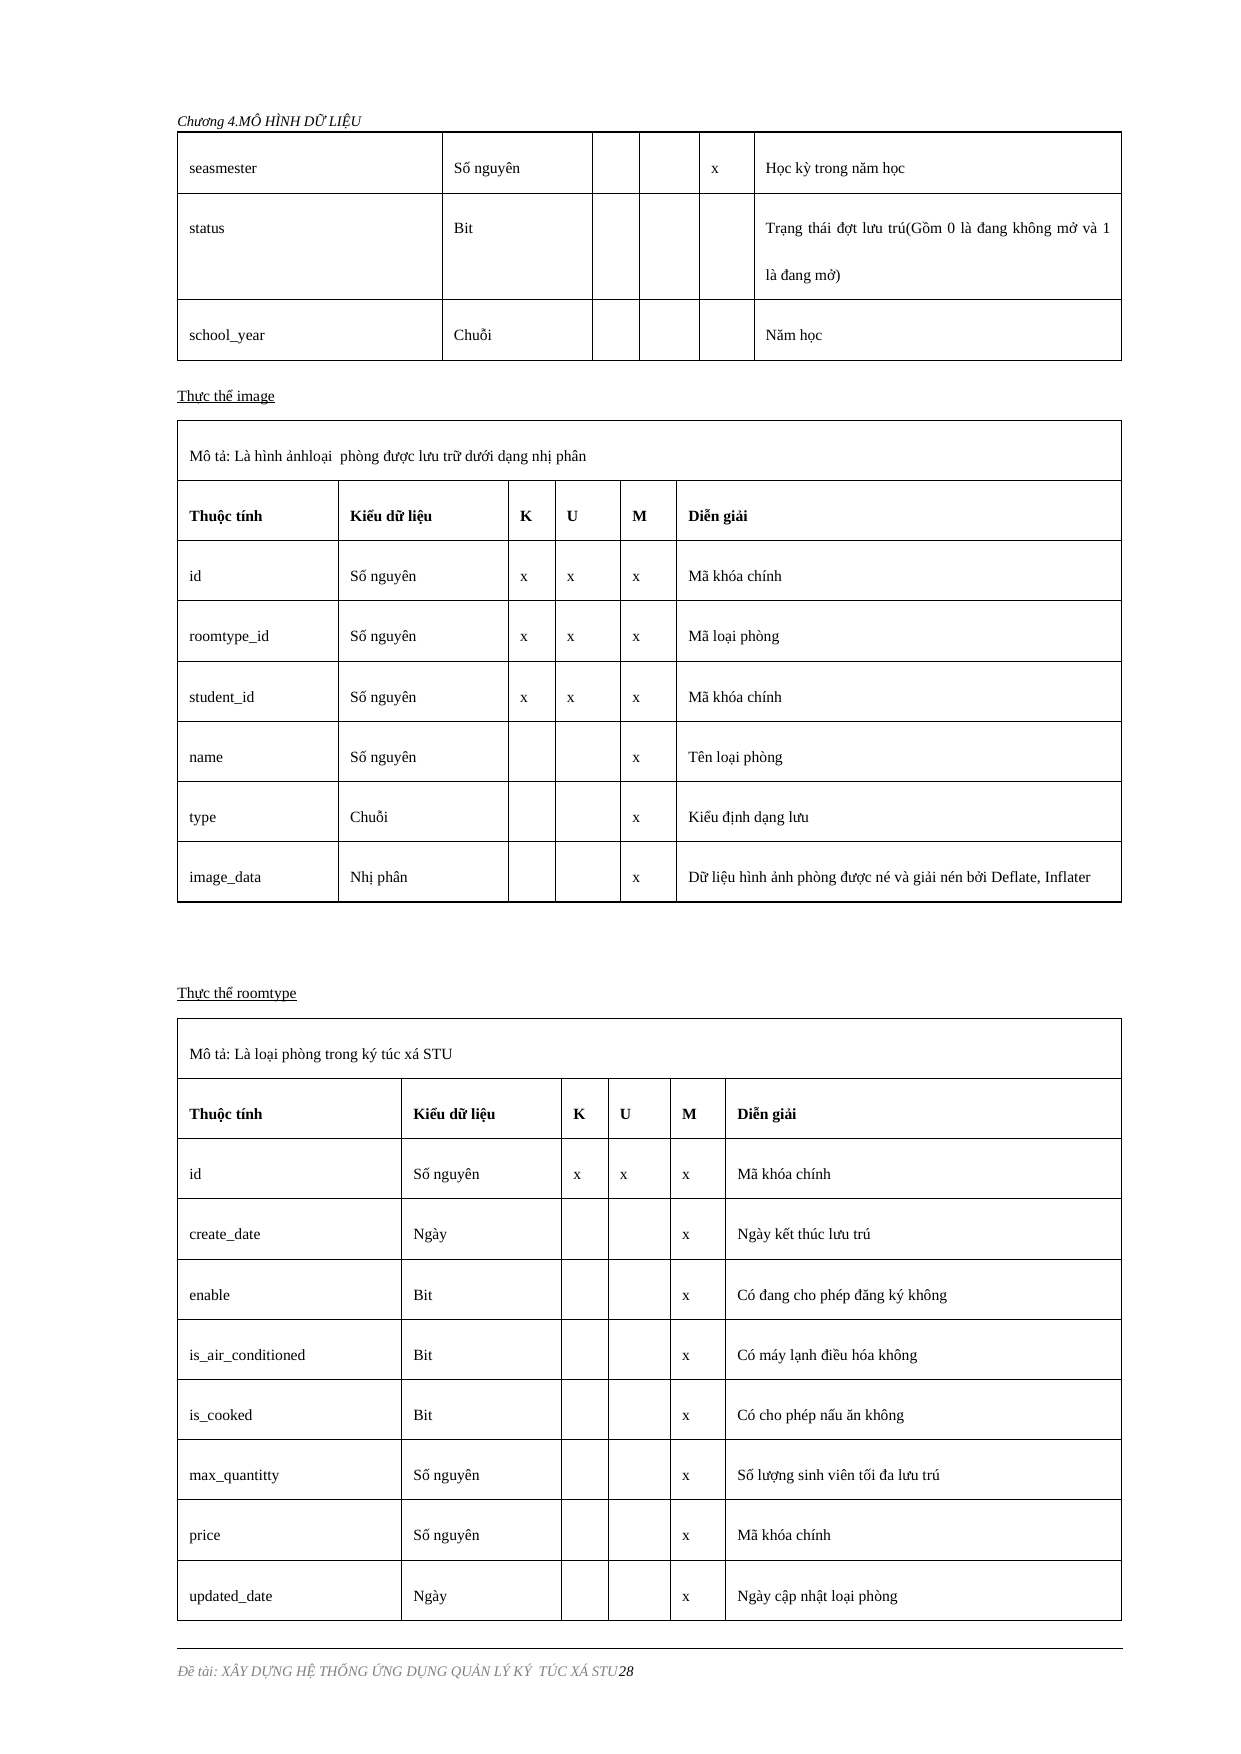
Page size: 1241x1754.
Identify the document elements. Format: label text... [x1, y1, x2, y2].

table_cell Bit [443, 194, 592, 299]
table_cell updated_date [178, 1561, 401, 1620]
table_cell enable [178, 1260, 401, 1319]
table_cell Số nguyên [402, 1440, 561, 1499]
table_cell [509, 782, 555, 841]
table_cell roomtype_id [178, 601, 338, 661]
table_cell Mã khóa chính [726, 1500, 1121, 1559]
table_cell Diễn giải [677, 481, 1121, 540]
table_cell [609, 1561, 670, 1620]
table_cell [562, 1440, 608, 1499]
table_cell U [609, 1079, 670, 1138]
table_cell Chuỗi [443, 300, 592, 359]
table_cell x [562, 1139, 608, 1198]
table_cell [609, 1500, 670, 1559]
table_cell Ngày [402, 1561, 561, 1620]
table_cell x [700, 133, 754, 192]
table_cell Thuộc tính [178, 481, 338, 540]
table_cell [609, 1199, 670, 1258]
table_cell Số nguyên [402, 1500, 561, 1559]
table_cell M [671, 1079, 725, 1138]
table_cell Số nguyên [339, 601, 508, 661]
table_cell Tên loại phòng [677, 722, 1121, 781]
table_cell name [178, 722, 338, 781]
table_cell x [621, 601, 676, 661]
table_cell Kiểu dữ liệu [402, 1079, 561, 1138]
table_cell max_quantitty [178, 1440, 401, 1499]
table_cell Dữ liệu hình ảnh phòng được né và giải nén bởi Deflate, Inflater [677, 842, 1121, 901]
table_cell type [178, 782, 338, 841]
table_cell Bit [402, 1380, 561, 1439]
table_cell x [556, 541, 620, 600]
table_cell [609, 1440, 670, 1499]
table_cell Mã khóa chính [677, 541, 1121, 600]
table_cell price [178, 1500, 401, 1559]
table_cell [593, 194, 639, 299]
table_cell x [671, 1320, 725, 1379]
table_cell [509, 722, 555, 781]
table_cell image_data [178, 842, 338, 901]
table_cell x [671, 1199, 725, 1258]
table_cell Số nguyên [402, 1139, 561, 1198]
table_cell x [556, 662, 620, 721]
table_cell Có đang cho phép đăng ký không [726, 1260, 1121, 1319]
table_cell x [621, 782, 676, 841]
table_cell Diễn giải [726, 1079, 1121, 1138]
table_cell [562, 1561, 608, 1620]
table_cell x [671, 1440, 725, 1499]
table_cell Có máy lạnh điều hóa không [726, 1320, 1121, 1379]
table_cell [640, 300, 699, 359]
table_header Mô tả: Là hình ảnhloại phòng được lưu trữ dưới dạng nhị phân [178, 421, 1121, 480]
table_cell [609, 1320, 670, 1379]
table_cell Số nguyên [339, 662, 508, 721]
table_cell x [509, 662, 555, 721]
table_cell Có cho phép nấu ăn không [726, 1380, 1121, 1439]
table_cell Mã khóa chính [726, 1139, 1121, 1198]
table_cell Học kỳ trong năm học [755, 133, 1121, 192]
table_cell seasmester [178, 133, 442, 192]
table_cell x [609, 1139, 670, 1198]
table_cell Ngày cập nhật loại phòng [726, 1561, 1121, 1620]
table_cell x [671, 1139, 725, 1198]
table_cell is_air_conditioned [178, 1320, 401, 1379]
table_cell x [671, 1561, 725, 1620]
table_cell [562, 1320, 608, 1379]
table_cell x [509, 601, 555, 661]
table_cell Mã khóa chính [677, 662, 1121, 721]
table_cell [562, 1380, 608, 1439]
table_cell Kiểu dữ liệu [339, 481, 508, 540]
table_cell x [556, 601, 620, 661]
table_cell x [621, 541, 676, 600]
table_cell Ngày [402, 1199, 561, 1258]
text Thực thể roomtype [177, 971, 1122, 1002]
table_cell [700, 194, 754, 299]
table_cell [556, 782, 620, 841]
table_cell [556, 842, 620, 901]
table_cell create_date [178, 1199, 401, 1258]
table_cell is_cooked [178, 1380, 401, 1439]
table_cell x [671, 1500, 725, 1559]
table_cell [509, 842, 555, 901]
table_header Mô tả: Là loại phòng trong ký túc xá STU [178, 1019, 1121, 1078]
table_cell status [178, 194, 442, 299]
text Thực thể image [177, 373, 1122, 404]
table_cell Mã loại phòng [677, 601, 1121, 661]
table_cell M [621, 481, 676, 540]
table_cell [609, 1260, 670, 1319]
table_cell Số nguyên [339, 722, 508, 781]
table_cell [562, 1260, 608, 1319]
table_cell Số nguyên [443, 133, 592, 192]
table_cell x [509, 541, 555, 600]
table_cell K [562, 1079, 608, 1138]
table_cell Bit [402, 1320, 561, 1379]
table_cell x [621, 842, 676, 901]
table_cell [562, 1500, 608, 1559]
table_cell Chuỗi [339, 782, 508, 841]
table_cell x [671, 1260, 725, 1319]
table_cell x [621, 662, 676, 721]
table_cell [640, 133, 699, 192]
table_cell student_id [178, 662, 338, 721]
table_cell K [509, 481, 555, 540]
table_cell Số lượng sinh viên tối đa lưu trú [726, 1440, 1121, 1499]
table_cell [556, 722, 620, 781]
table_cell [593, 133, 639, 192]
table_cell Bit [402, 1260, 561, 1319]
table_cell Số nguyên [339, 541, 508, 600]
table_cell [609, 1380, 670, 1439]
table_cell Kiểu định dạng lưu [677, 782, 1121, 841]
table_cell id [178, 1139, 401, 1198]
table_cell [640, 194, 699, 299]
table_cell Nhị phân [339, 842, 508, 901]
table_cell Trạng thái đợt lưu trú(Gồm 0 là đang không mở và 1 là đang mở) [755, 194, 1121, 299]
table_cell U [556, 481, 620, 540]
table_cell [700, 300, 754, 359]
table_cell Ngày kết thúc lưu trú [726, 1199, 1121, 1258]
table_cell [593, 300, 639, 359]
table_cell x [621, 722, 676, 781]
table_cell Năm học [755, 300, 1121, 359]
table_cell x [671, 1380, 725, 1439]
table_cell school_year [178, 300, 442, 359]
table_cell Thuộc tính [178, 1079, 401, 1138]
table_cell [562, 1199, 608, 1258]
table_cell id [178, 541, 338, 600]
